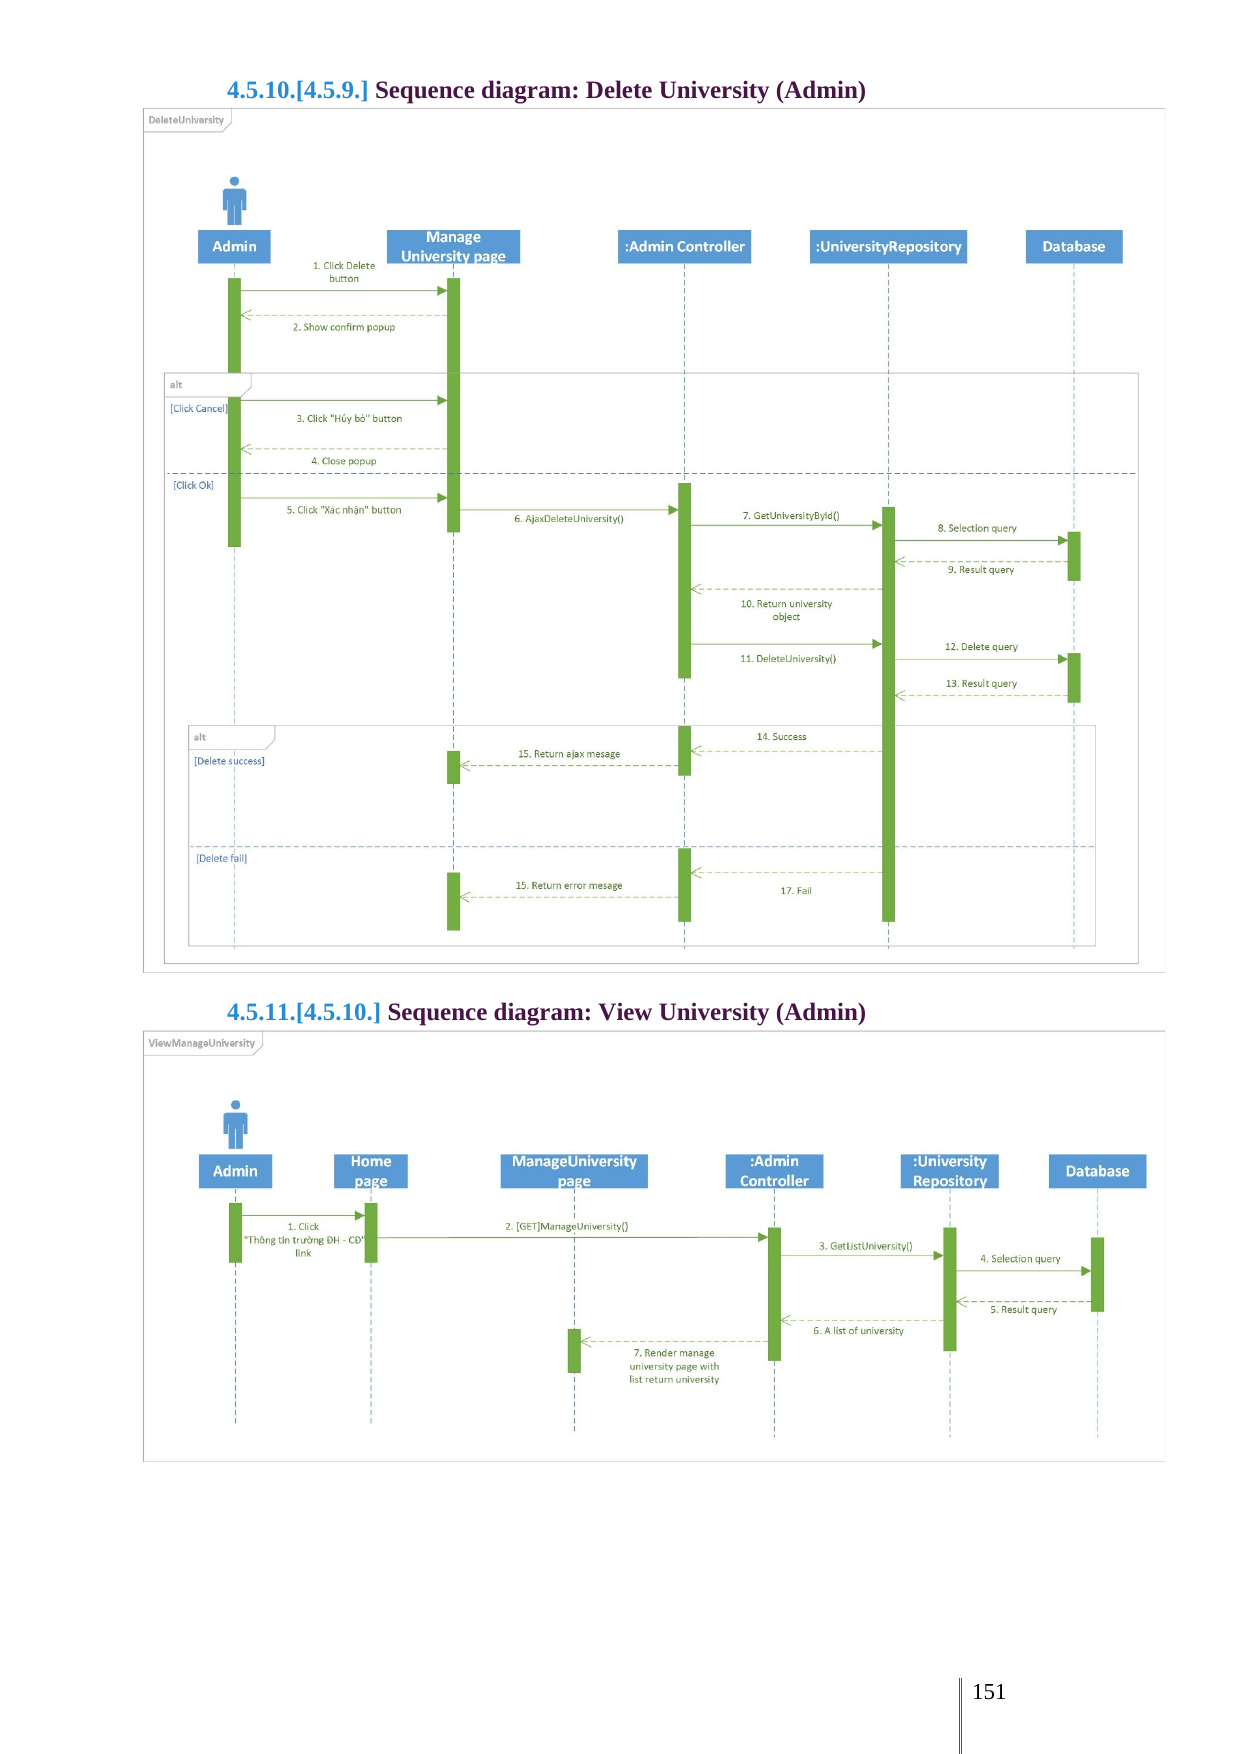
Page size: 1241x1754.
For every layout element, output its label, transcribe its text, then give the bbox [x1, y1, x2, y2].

subtitle Sequence diagram: Delete University (Admin) [227, 75, 1165, 104]
picture [142, 108, 1166, 973]
subtitle Sequence diagram: View University (Admin) [227, 997, 1165, 1026]
picture [142, 1030, 1166, 1462]
